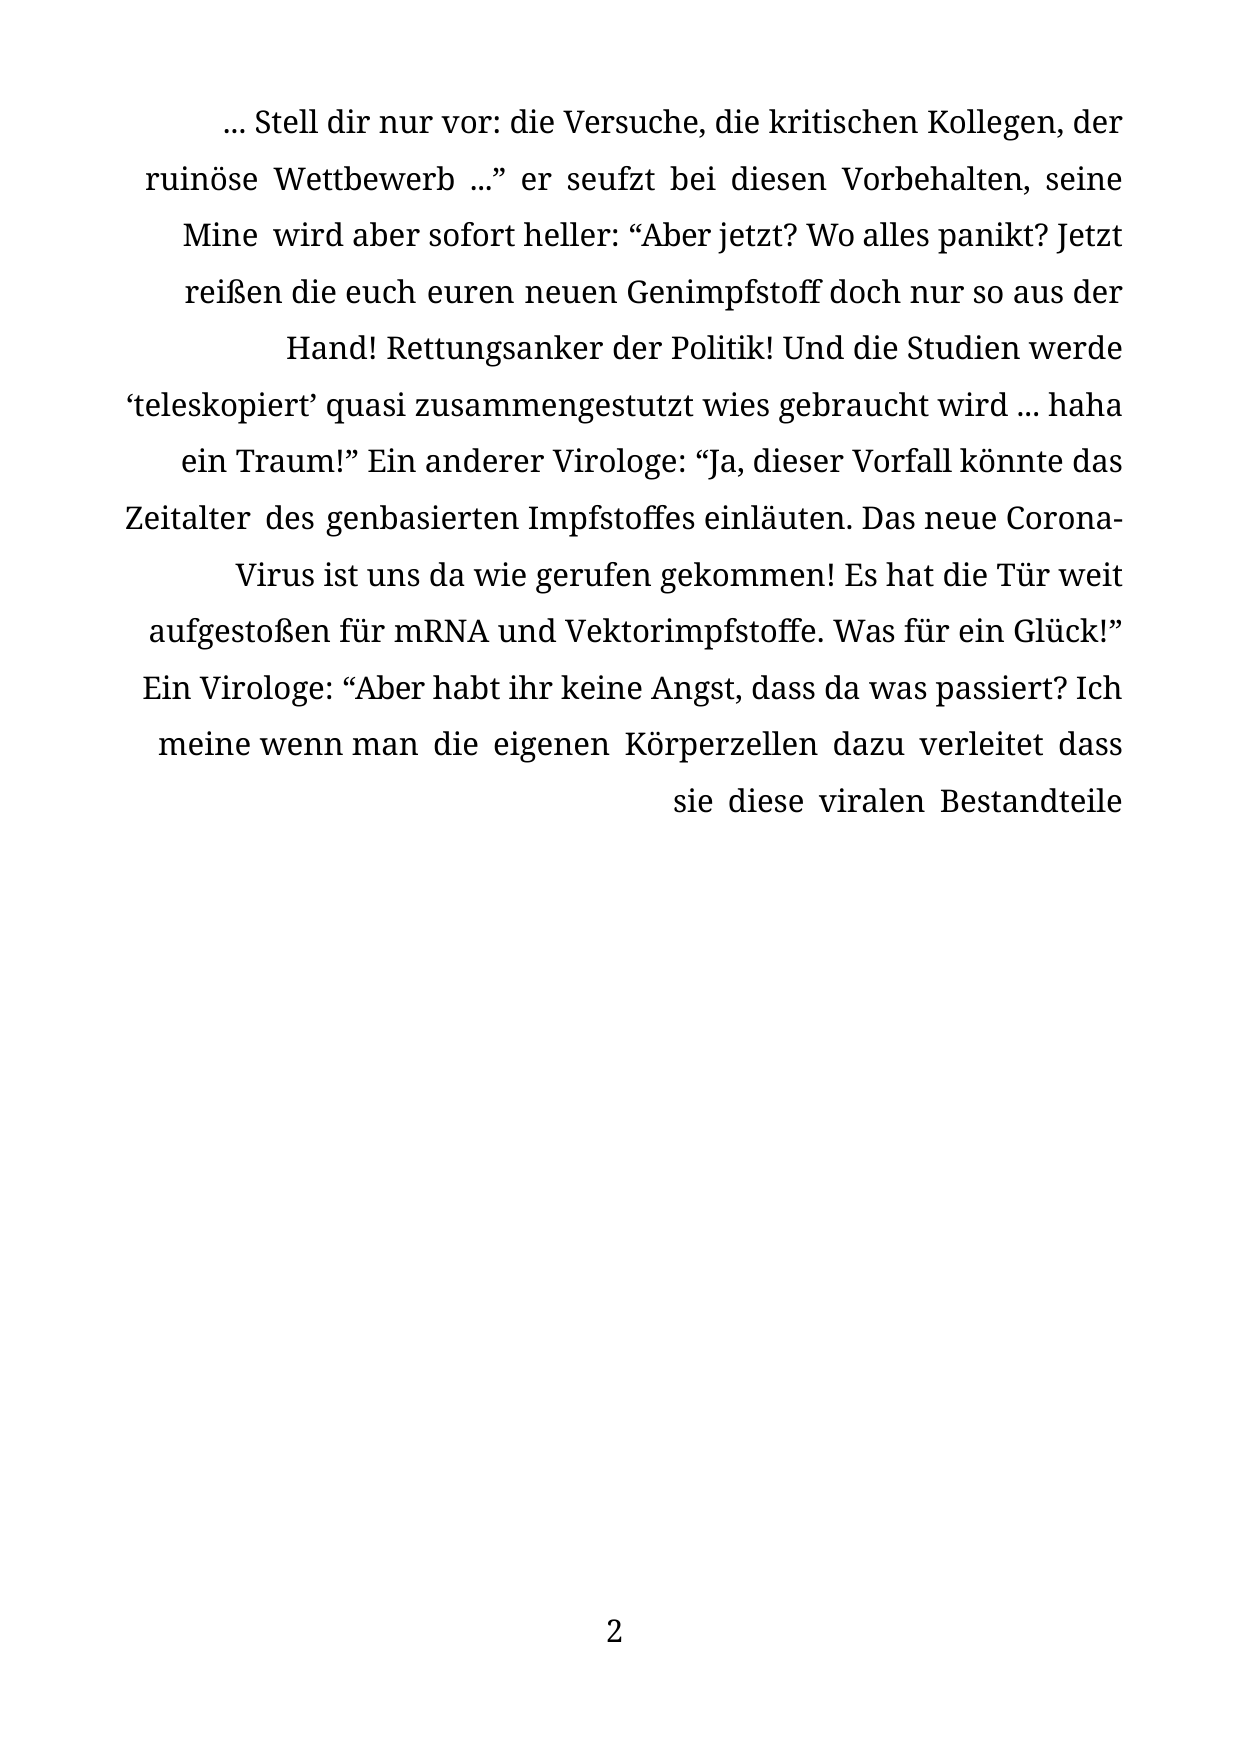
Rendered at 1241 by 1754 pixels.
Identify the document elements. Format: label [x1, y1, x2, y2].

text [118, 100, 1123, 821]
